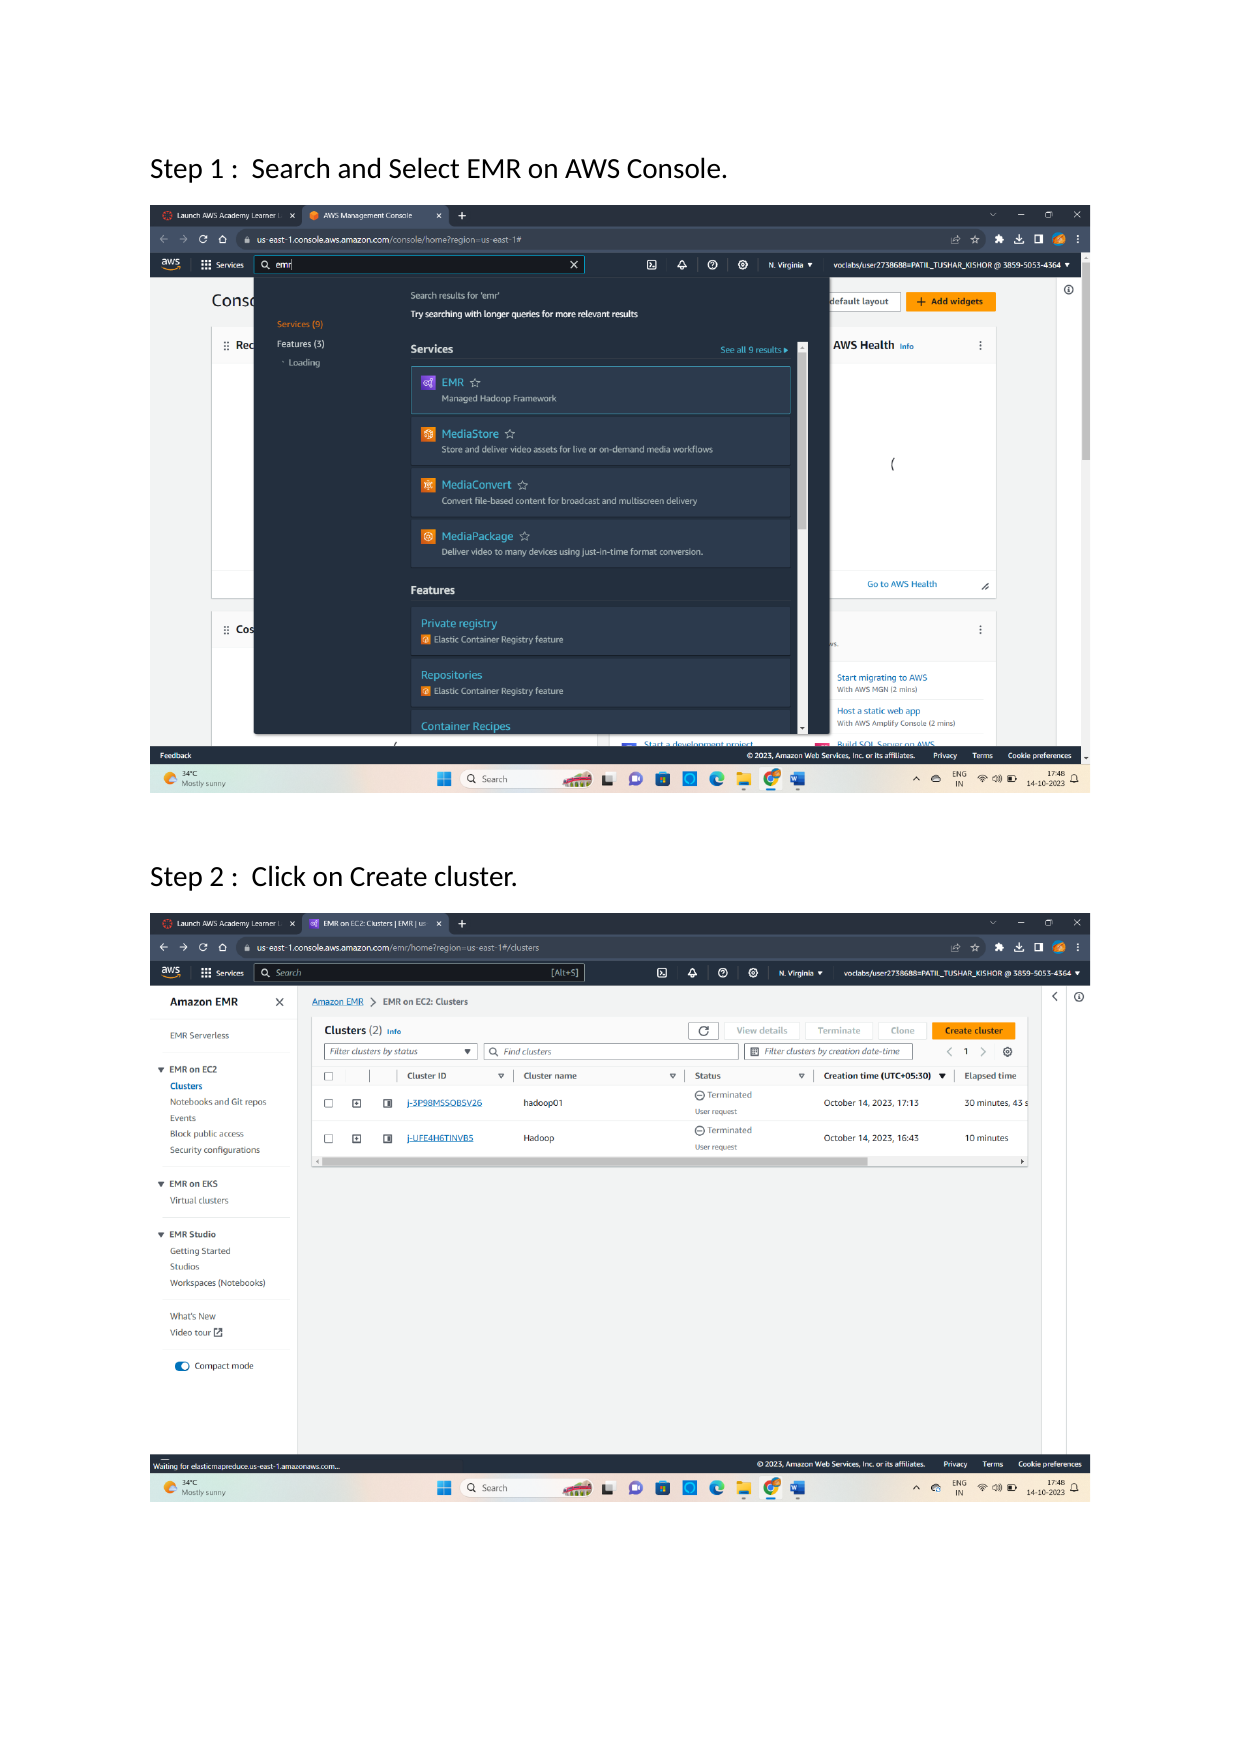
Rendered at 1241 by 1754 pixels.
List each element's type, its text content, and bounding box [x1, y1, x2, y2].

text Step 1 : Search and Select EMR on AWS Console. [150, 150, 1090, 186]
text Step 2 : Click on Create cluster. [150, 858, 1090, 894]
picture [150, 205, 1091, 793]
picture [150, 913, 1091, 1502]
